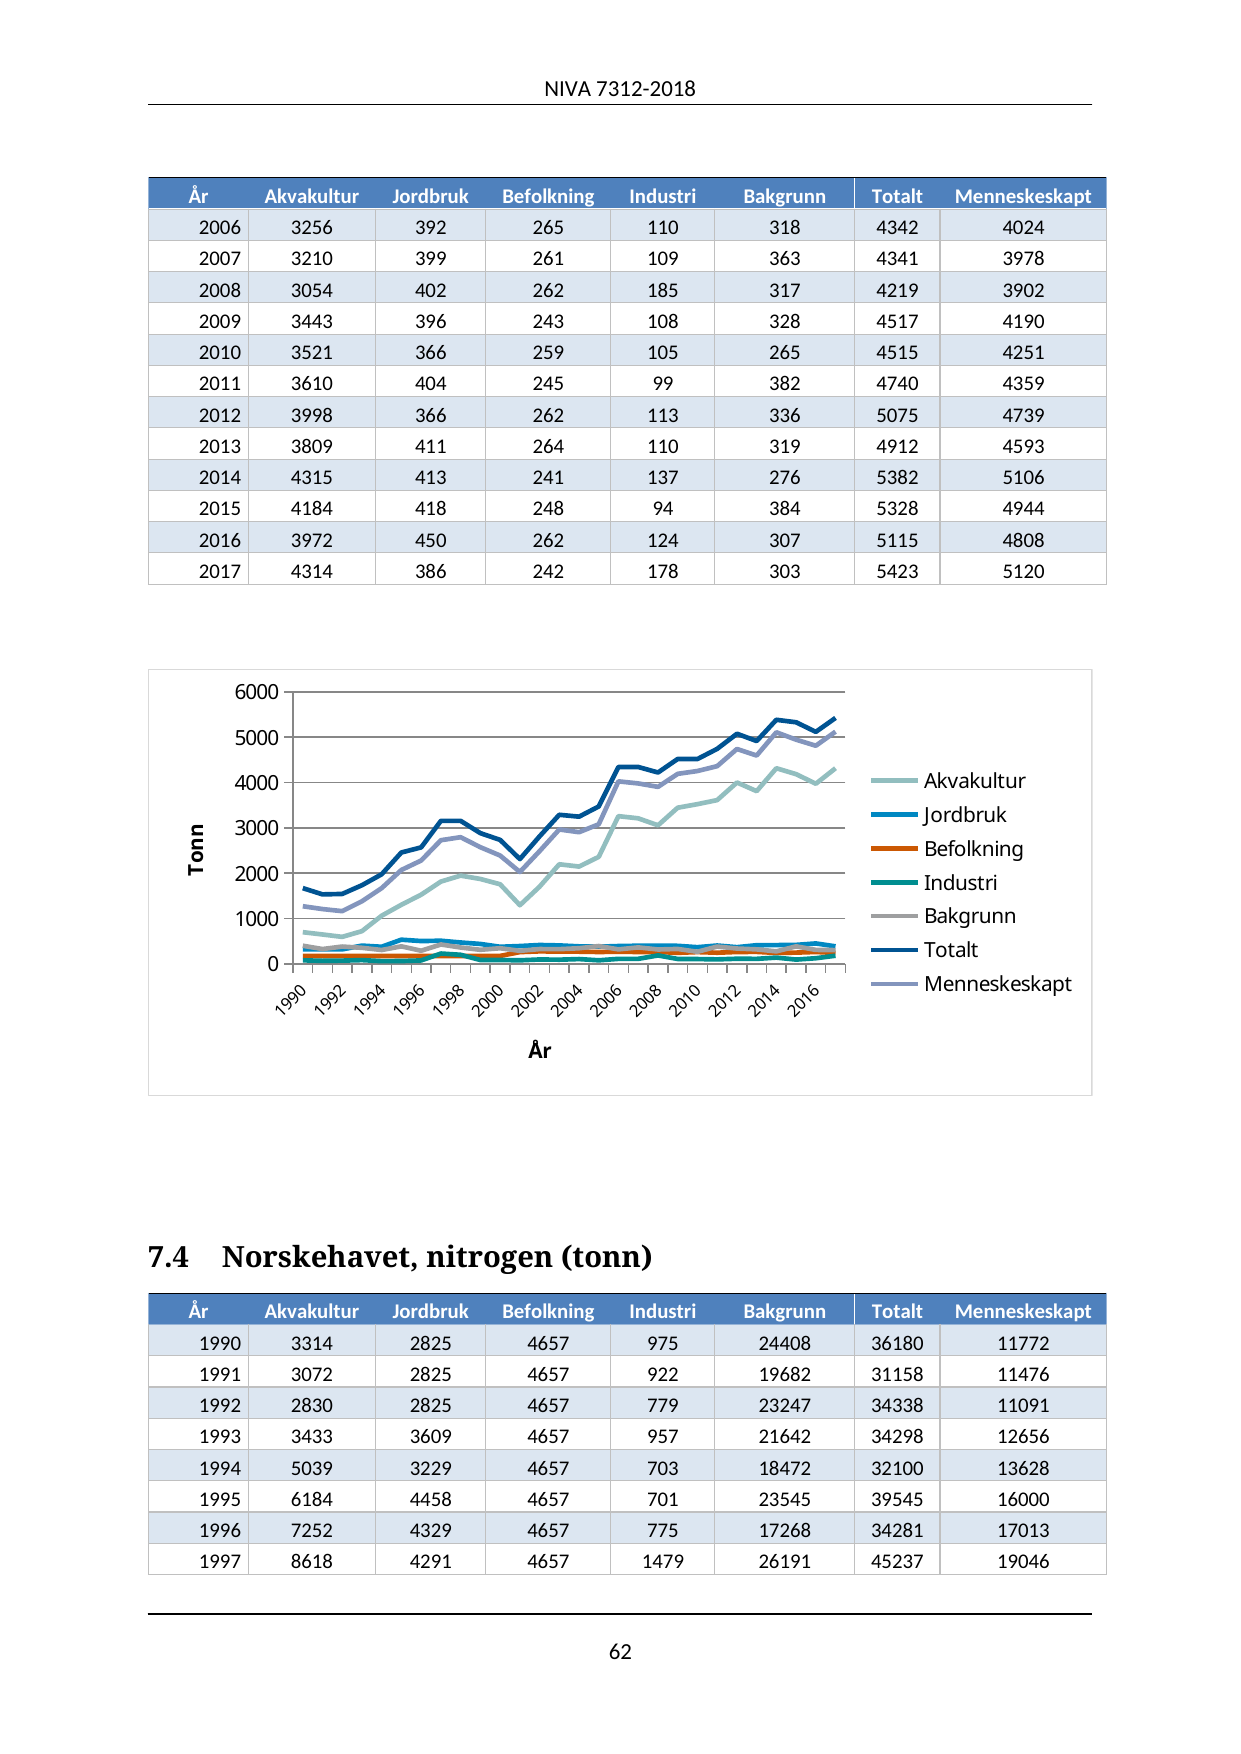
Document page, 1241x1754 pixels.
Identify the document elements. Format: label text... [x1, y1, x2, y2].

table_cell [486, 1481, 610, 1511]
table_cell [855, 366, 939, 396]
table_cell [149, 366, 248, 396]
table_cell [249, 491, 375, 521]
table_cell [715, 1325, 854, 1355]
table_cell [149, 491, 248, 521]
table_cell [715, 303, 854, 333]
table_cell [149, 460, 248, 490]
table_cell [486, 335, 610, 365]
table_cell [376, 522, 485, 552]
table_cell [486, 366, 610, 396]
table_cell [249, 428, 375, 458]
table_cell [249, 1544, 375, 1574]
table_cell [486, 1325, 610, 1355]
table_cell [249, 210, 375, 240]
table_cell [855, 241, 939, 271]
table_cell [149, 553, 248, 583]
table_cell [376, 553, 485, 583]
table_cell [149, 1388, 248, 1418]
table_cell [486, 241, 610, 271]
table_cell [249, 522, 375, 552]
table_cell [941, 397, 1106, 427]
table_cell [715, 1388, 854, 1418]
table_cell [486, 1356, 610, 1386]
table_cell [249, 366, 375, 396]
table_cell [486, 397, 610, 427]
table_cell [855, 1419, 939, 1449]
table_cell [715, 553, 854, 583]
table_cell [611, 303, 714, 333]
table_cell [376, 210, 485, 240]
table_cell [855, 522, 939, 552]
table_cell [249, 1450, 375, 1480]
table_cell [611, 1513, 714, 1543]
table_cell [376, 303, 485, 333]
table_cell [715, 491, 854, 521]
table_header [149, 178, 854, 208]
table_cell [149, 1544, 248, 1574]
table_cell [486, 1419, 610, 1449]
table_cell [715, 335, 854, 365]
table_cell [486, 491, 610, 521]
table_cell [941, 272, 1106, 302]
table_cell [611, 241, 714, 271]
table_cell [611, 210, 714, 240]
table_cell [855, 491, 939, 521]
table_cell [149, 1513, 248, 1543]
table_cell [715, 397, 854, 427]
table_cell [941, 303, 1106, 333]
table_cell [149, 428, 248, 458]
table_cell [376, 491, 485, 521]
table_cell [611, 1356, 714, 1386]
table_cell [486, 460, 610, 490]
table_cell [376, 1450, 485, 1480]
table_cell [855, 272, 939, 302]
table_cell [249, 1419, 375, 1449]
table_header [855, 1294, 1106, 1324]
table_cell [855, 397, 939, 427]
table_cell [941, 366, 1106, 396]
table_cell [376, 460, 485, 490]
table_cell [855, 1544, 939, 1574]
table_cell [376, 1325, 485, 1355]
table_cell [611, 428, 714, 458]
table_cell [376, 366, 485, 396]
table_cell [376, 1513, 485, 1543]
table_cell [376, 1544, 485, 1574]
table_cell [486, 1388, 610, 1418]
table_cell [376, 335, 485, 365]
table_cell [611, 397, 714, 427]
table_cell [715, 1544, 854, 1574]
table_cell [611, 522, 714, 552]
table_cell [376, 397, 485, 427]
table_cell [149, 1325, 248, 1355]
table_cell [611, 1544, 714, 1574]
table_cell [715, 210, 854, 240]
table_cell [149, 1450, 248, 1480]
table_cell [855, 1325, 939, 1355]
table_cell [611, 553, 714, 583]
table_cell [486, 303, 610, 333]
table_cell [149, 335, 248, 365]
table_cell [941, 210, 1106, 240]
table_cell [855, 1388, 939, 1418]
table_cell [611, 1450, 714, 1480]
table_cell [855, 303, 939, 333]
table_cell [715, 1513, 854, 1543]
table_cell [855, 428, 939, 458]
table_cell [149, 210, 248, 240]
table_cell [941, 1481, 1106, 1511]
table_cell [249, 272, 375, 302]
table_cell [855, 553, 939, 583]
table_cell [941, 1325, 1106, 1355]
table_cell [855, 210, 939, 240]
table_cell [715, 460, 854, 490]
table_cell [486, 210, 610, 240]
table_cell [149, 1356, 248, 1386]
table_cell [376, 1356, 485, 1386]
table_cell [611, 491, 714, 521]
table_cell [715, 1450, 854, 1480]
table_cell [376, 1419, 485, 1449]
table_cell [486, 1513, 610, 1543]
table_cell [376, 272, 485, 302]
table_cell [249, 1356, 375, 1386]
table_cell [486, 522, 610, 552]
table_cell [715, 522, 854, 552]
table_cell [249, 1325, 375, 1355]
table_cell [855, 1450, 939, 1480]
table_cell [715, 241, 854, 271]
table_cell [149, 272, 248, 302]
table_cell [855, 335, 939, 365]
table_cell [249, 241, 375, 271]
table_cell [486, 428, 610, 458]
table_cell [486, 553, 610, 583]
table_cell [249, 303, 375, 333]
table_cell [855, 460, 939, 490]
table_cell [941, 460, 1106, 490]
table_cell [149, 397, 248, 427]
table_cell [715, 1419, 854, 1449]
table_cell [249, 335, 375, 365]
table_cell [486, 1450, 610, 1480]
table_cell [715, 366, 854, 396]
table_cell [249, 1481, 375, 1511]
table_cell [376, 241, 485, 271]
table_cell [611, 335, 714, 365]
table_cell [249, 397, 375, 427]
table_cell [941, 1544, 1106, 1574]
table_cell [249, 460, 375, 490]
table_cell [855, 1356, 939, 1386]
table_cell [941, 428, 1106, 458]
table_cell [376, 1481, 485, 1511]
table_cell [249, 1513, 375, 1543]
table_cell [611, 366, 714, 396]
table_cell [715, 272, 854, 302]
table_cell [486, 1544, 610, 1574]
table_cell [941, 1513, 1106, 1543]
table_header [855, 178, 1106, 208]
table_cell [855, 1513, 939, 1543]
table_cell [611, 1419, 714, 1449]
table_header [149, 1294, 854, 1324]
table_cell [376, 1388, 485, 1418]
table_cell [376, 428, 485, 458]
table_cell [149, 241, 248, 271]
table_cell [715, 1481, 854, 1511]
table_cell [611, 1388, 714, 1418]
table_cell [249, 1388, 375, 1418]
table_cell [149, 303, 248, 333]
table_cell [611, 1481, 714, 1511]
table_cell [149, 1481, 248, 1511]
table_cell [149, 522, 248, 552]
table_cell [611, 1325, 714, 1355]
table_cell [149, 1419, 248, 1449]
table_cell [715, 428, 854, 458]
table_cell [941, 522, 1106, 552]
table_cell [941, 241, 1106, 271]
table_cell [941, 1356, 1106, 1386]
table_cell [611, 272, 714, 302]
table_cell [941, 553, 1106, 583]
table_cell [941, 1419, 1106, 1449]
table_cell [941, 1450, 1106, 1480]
subtitle Norskehavet, nitrogen (tonn) [148, 1236, 1092, 1276]
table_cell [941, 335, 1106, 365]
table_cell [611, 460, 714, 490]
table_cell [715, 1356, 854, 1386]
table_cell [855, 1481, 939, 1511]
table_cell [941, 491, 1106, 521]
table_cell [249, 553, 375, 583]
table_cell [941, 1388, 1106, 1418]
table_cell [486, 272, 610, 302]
